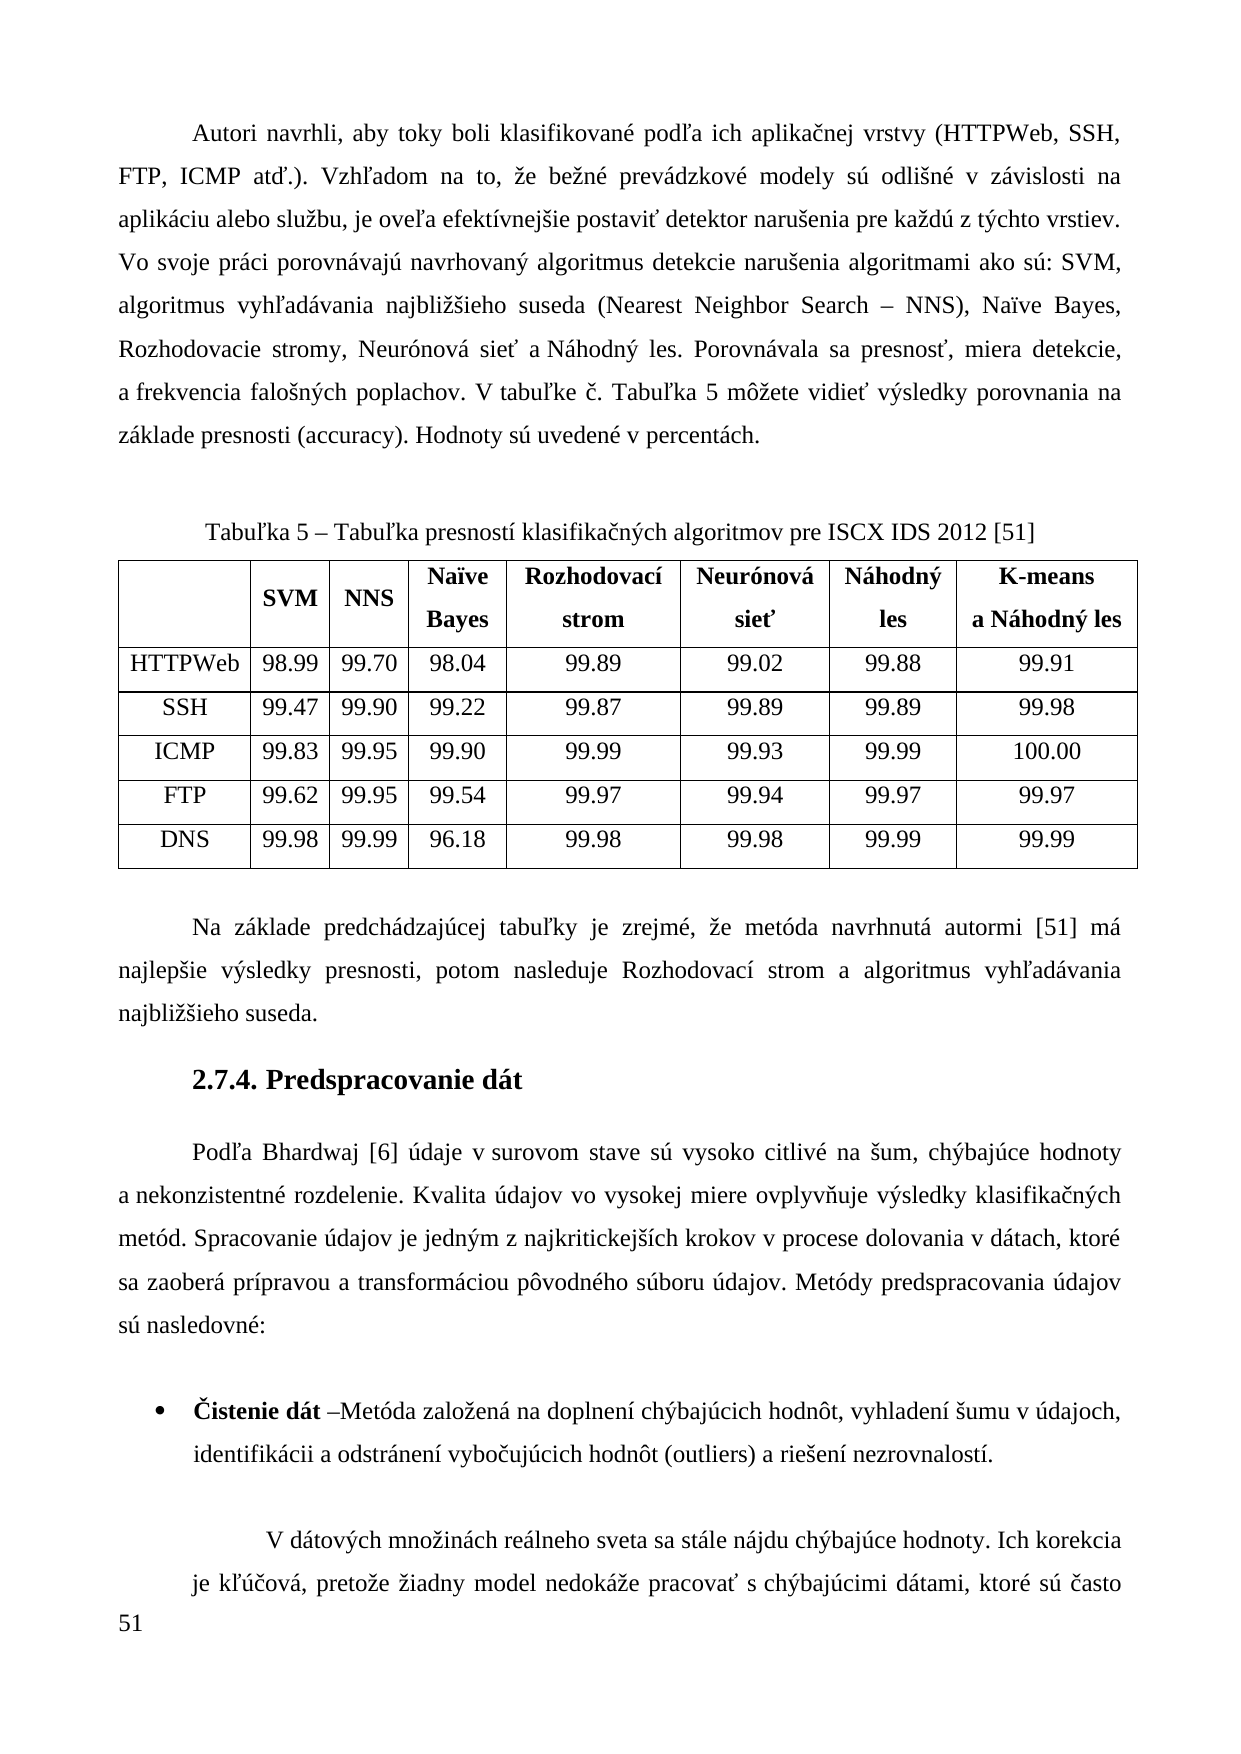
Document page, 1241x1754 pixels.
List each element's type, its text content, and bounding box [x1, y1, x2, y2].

table_header Neurónová sieť [681, 561, 829, 647]
table_cell 98.04 [409, 648, 506, 691]
table_cell 99.54 [409, 781, 506, 823]
table_cell 99.83 [251, 736, 329, 779]
table_cell 99.89 [507, 648, 680, 691]
table_cell 99.94 [681, 781, 829, 823]
text Podľa Bhardwaj [6] údaje v surovom stave sú vysoko citlivé na šum, chýbajúce hodnoty a nekonzistentné rozdelenie. Kvalita údajov vo vysokej miere ovplyvňuje výsledky klasifikačných metód. Spracovanie údajov je jedným z najkritickejších krokov v procese dolovania v dátach, ktoré sa zaoberá prípravou a transformáciou pôvodného súboru údajov. Metódy predspracovania údajov sú nasledovné: [118, 1137, 1122, 1338]
table_cell 99.87 [507, 693, 680, 735]
table_cell DNS [119, 825, 250, 868]
table_cell 99.22 [409, 693, 506, 735]
table_cell 96.18 [409, 825, 506, 868]
table_cell 99.47 [251, 693, 329, 735]
table_cell 99.91 [957, 648, 1137, 691]
table_cell 99.95 [330, 736, 408, 779]
table_cell 99.99 [830, 736, 956, 779]
table_header Rozhodovací strom [507, 561, 680, 647]
table_header Naïve Bayes [409, 561, 506, 647]
table_cell 99.97 [957, 781, 1137, 823]
list Čistenie dát –Metóda založená na doplnení chýbajúcich hodnôt, vyhladení šumu v údajoch, identifikácii a odstránení vybočujúcich hodnôt (outliers) a riešení nezrovnalostí. [156, 1396, 1122, 1468]
table_cell 98.99 [251, 648, 329, 691]
text Na základe predchádzajúcej tabuľky je zrejmé, že metóda navrhnutá autormi [51] má najlepšie výsledky presnosti, potom nasleduje Rozhodovací strom a algoritmus vyhľadávania najbližšieho suseda. [118, 912, 1122, 1027]
table_cell ICMP [119, 736, 250, 779]
table_cell 99.97 [830, 781, 956, 823]
subtitle Predspracovanie dát [192, 1062, 1122, 1096]
table_header K-means a Náhodný les [957, 561, 1137, 647]
text Tabuľka 5 – Tabuľka presností klasifikačných algoritmov pre ISCX IDS 2012 [51] [118, 517, 1122, 546]
table_cell 99.99 [830, 825, 956, 868]
table_header [119, 561, 250, 647]
table_cell 99.95 [330, 781, 408, 823]
table_cell 99.99 [507, 736, 680, 779]
text Autori navrhli, aby toky boli klasifikované podľa ich aplikačnej vrstvy (HTTPWeb, SSH, FTP, ICMP atď.). Vzhľadom na to, že bežné prevádzkové modely sú odlišné v závislosti na aplikáciu alebo službu, je oveľa efektívnejšie postaviť detektor narušenia pre každú z týchto vrstiev. Vo svoje práci porovnávajú navrhovaný algoritmus detekcie narušenia algoritmami ako sú: SVM, algoritmus vyhľadávania najbližšieho suseda (Nearest Neighbor Search – NNS), Naïve Bayes, Rozhodovacie stromy, Neurónová sieť a Náhodný les. Porovnávala sa presnosť, miera detekcie, a frekvencia falošných poplachov. V tabuľke č. 5 môžete vidieť výsledky porovnania na základe presnosti (accuracy). Hodnoty sú uvedené v percentách. [118, 118, 1122, 449]
table_cell 99.93 [681, 736, 829, 779]
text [192, 1525, 1122, 1597]
table_header NNS [330, 561, 408, 647]
table_cell 100.00 [957, 736, 1137, 779]
table_cell 99.97 [507, 781, 680, 823]
table_cell 99.89 [681, 693, 829, 735]
table_cell 99.90 [409, 736, 506, 779]
table_cell 99.70 [330, 648, 408, 691]
table_cell 99.98 [681, 825, 829, 868]
table_header SVM [251, 561, 329, 647]
table_cell FTP [119, 781, 250, 823]
table_cell 99.88 [830, 648, 956, 691]
table_cell 99.99 [330, 825, 408, 868]
table_cell 99.99 [957, 825, 1137, 868]
table_cell 99.62 [251, 781, 329, 823]
table_cell 99.98 [957, 693, 1137, 735]
table_cell HTTPWeb [119, 648, 250, 691]
table_cell SSH [119, 693, 250, 735]
table_cell 99.90 [330, 693, 408, 735]
table_cell 99.98 [507, 825, 680, 868]
table_header Náhodný les [830, 561, 956, 647]
table_cell 99.02 [681, 648, 829, 691]
table_cell 99.98 [251, 825, 329, 868]
table_cell 99.89 [830, 693, 956, 735]
